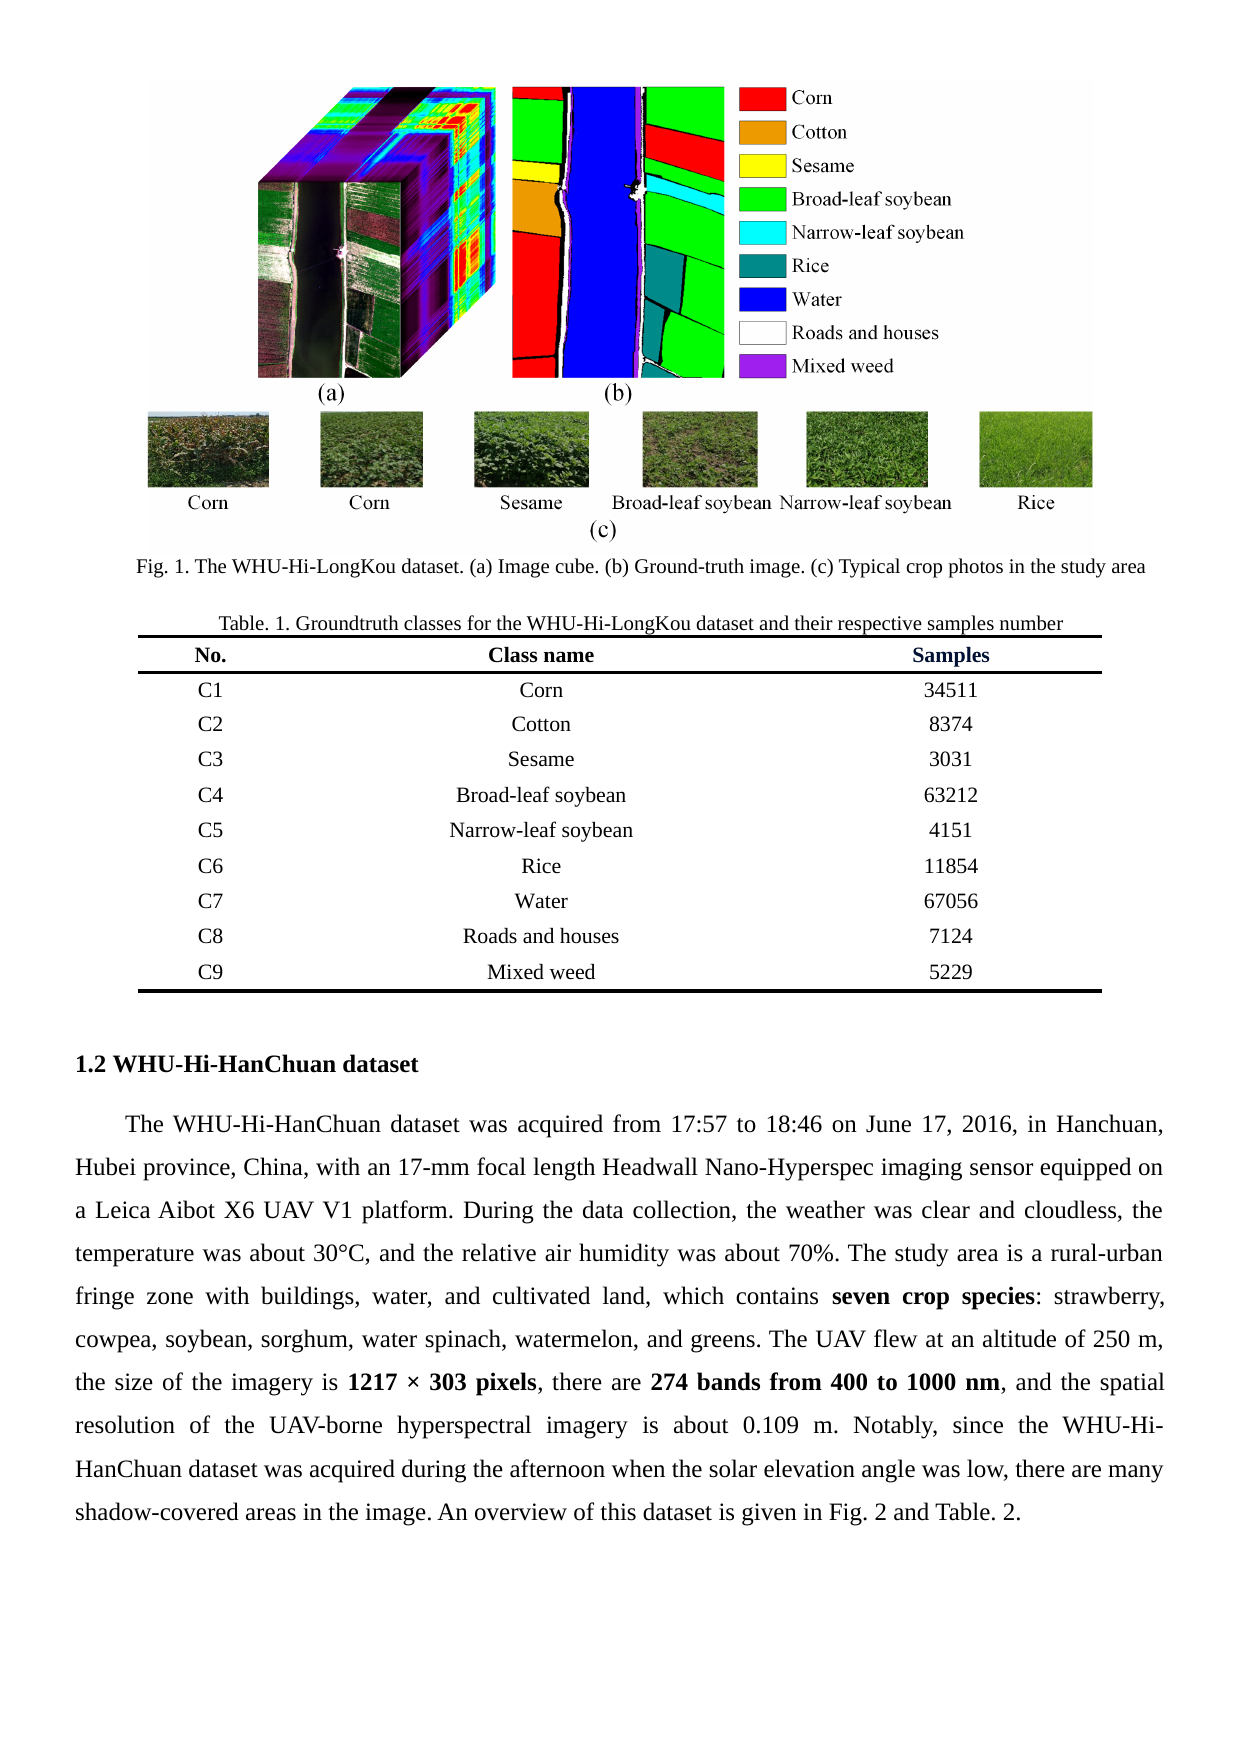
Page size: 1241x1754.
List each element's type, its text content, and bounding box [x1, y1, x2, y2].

picture [147, 80, 1093, 555]
table_cell C3 [138, 741, 283, 777]
table_header No. [138, 638, 283, 671]
text Table. 1. Groundtruth classes for the WHU-Hi-LongKou dataset and their respective samples number [75, 611, 1165, 635]
table_header Class name [283, 638, 799, 671]
table_cell 7124 [800, 919, 1102, 954]
table_cell C6 [138, 848, 283, 883]
table_cell C2 [138, 706, 283, 741]
table_cell Corn [283, 674, 799, 706]
table_cell Rice [283, 848, 799, 883]
table_cell C7 [138, 883, 283, 918]
table_cell 11854 [800, 848, 1102, 883]
table_cell C5 [138, 812, 283, 848]
table_cell C1 [138, 674, 283, 706]
table_cell Roads and houses [283, 919, 799, 954]
table_cell 3031 [800, 741, 1102, 777]
table_cell C4 [138, 777, 283, 812]
table_header Samples [800, 638, 1102, 671]
table_cell 67056 [800, 883, 1102, 918]
table_cell Sesame [283, 741, 799, 777]
list WHU-Hi-HanChuan dataset [75, 1049, 1165, 1078]
text The WHU-Hi-HanChuan dataset was acquired from 17:57 to 18:46 on June 17, 2016, in Hanchuan, Hubei province, China, with an 17-mm focal length Headwall Nano-Hyperspec imaging sensor equipped on a Leica Aibot X6 UAV V1 platform. During the data collection, the weather was clear and cloudless, the temperature was about 30°C, and the relative air humidity was about 70%. The study area is a rural-urban fringe zone with buildings, water, and cultivated land, which contains seven crop species: strawberry, cowpea, soybean, sorghum, water spinach, watermelon, and greens. The UAV flew at an altitude of 250 m, the size of the imagery is 1217 × 303 pixels, there are 274 bands from 400 to 1000 nm, and the spatial resolution of the UAV-borne hyperspectral imagery is about 0.109 m. Notably, since the WHU-Hi-HanChuan dataset was acquired during the afternoon when the solar elevation angle was low, there are many shadow-covered areas in the image. An overview of this dataset is given in Fig. 2 and Table. 2. [75, 1109, 1165, 1526]
table_cell Narrow-leaf soybean [283, 812, 799, 848]
table_cell C9 [138, 954, 283, 989]
table_cell 4151 [800, 812, 1102, 848]
table_cell 5229 [800, 954, 1102, 989]
table_cell C8 [138, 919, 283, 954]
table_cell 63212 [800, 777, 1102, 812]
table_cell Mixed weed [283, 954, 799, 989]
table_cell Cotton [283, 706, 799, 741]
text Fig. 1. The WHU-Hi-LongKou dataset. (a) Image cube. (b) Ground-truth image. (c) Typical crop photos in the study area [75, 554, 1165, 578]
table_cell Broad-leaf soybean [283, 777, 799, 812]
table_cell Water [283, 883, 799, 918]
table_cell 8374 [800, 706, 1102, 741]
table_cell 34511 [800, 674, 1102, 706]
